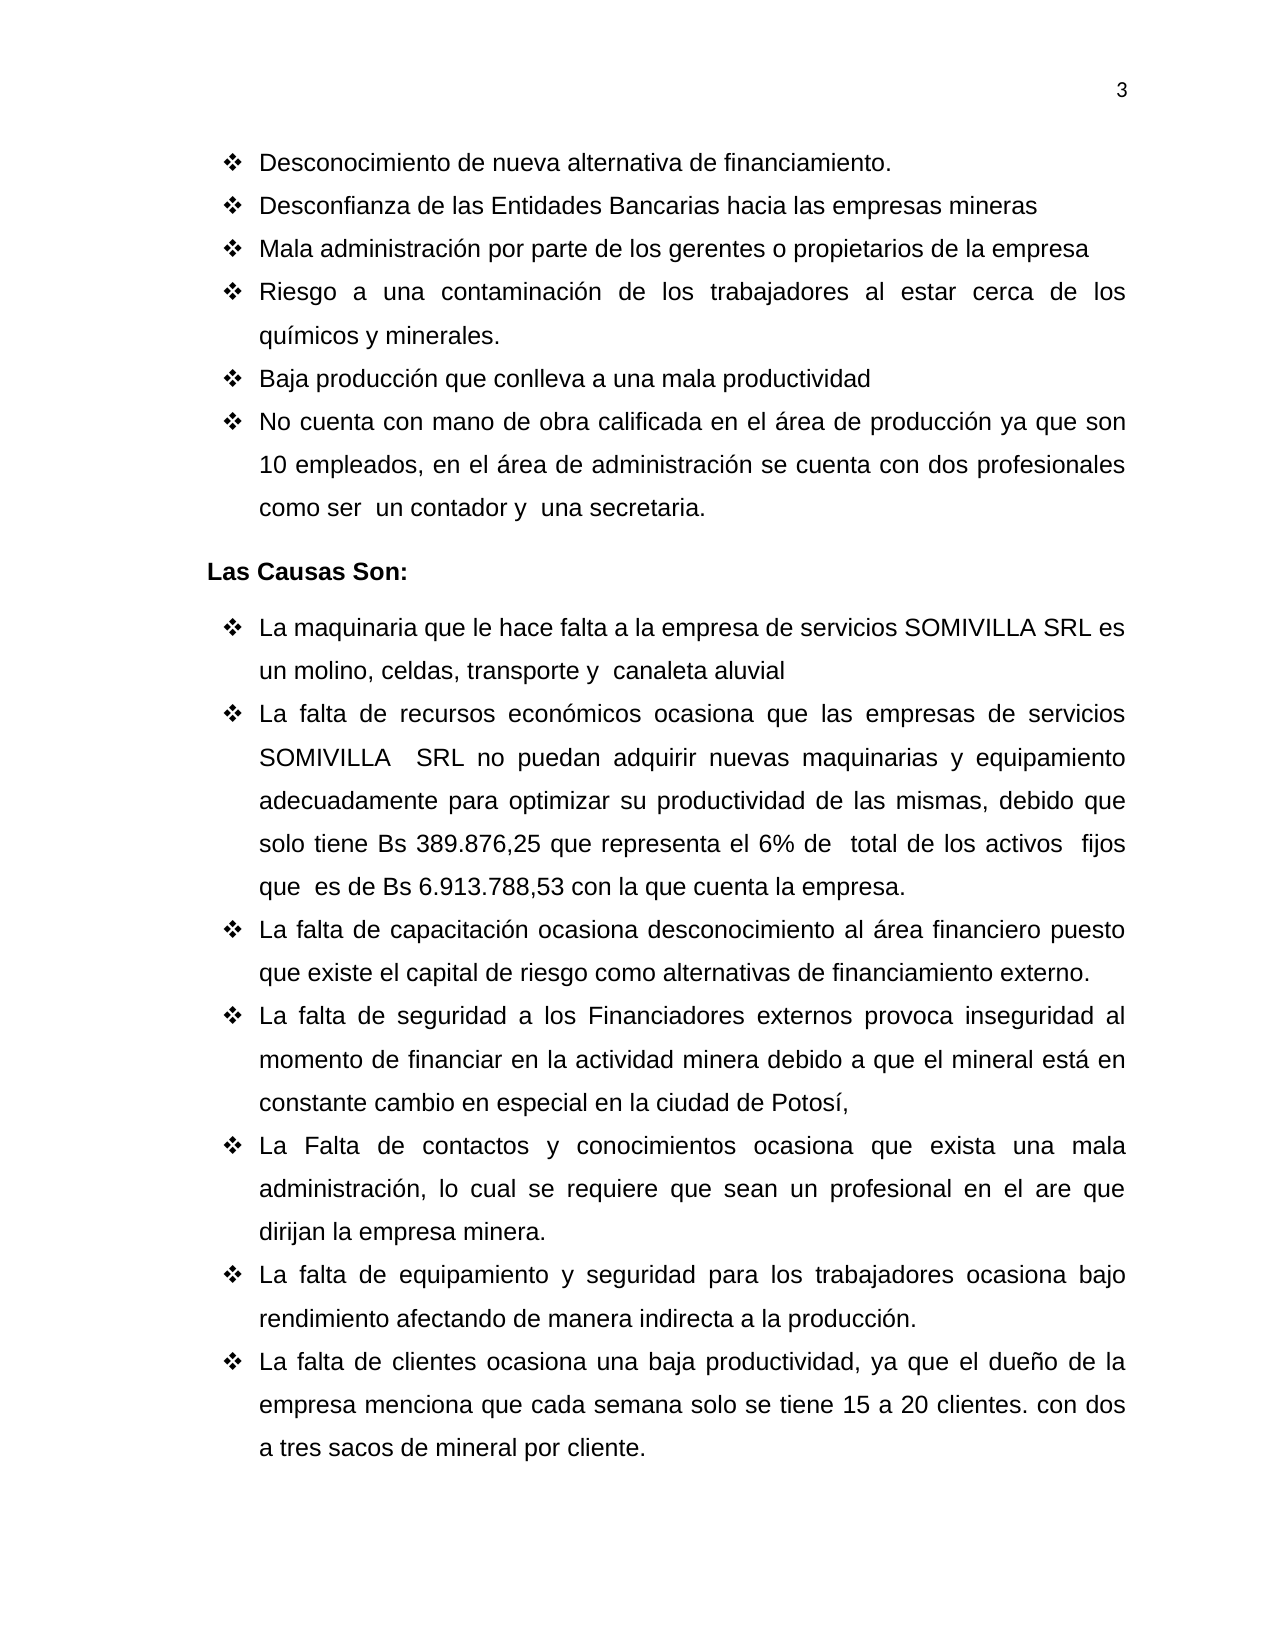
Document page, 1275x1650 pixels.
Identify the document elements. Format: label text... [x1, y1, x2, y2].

list La maquinaria que le hace falta a la empresa de servicios SOMIVILLA SRL es un molino, celdas, transporte y canaleta aluvial [221, 613, 1127, 685]
list Baja producción que conlleva a una mala productividad [221, 364, 1127, 393]
list La falta de seguridad a los Financiadores externos provoca inseguridad al momento de financiar en la actividad minera debido a que el mineral está en constante cambio en especial en la ciudad de Potosí, [221, 1001, 1127, 1116]
list La falta de equipamiento y seguridad para los trabajadores ocasiona bajo rendimiento afectando de manera indirecta a la producción. [221, 1260, 1127, 1332]
list La falta de recursos económicos ocasiona que las empresas de servicios SOMIVILLA SRL no puedan adquirir nuevas maquinarias y equipamiento adecuadamente para optimizar su productividad de las mismas, debido que solo tiene Bs 389.876,25 que representa el 6% de total de los activos fijos que es de Bs 6.913.788,53 con la que cuenta la empresa. [221, 699, 1127, 901]
text Las Causas Son: [207, 557, 1129, 586]
list La falta de capacitación ocasiona desconocimiento al área financiero puesto que existe el capital de riesgo como alternativas de financiamiento externo. [221, 915, 1127, 987]
list Desconocimiento de nueva alternativa de financiamiento. [221, 148, 1127, 177]
list Desconfianza de las Entidades Bancarias hacia las empresas mineras [221, 191, 1127, 220]
list Mala administración por parte de los gerentes o propietarios de la empresa [221, 234, 1127, 263]
list La Falta de contactos y conocimientos ocasiona que exista una mala administración, lo cual se requiere que sean un profesional en el are que dirijan la empresa minera. [221, 1131, 1127, 1246]
list Riesgo a una contaminación de los trabajadores al estar cerca de los químicos y minerales. [221, 277, 1127, 349]
list La falta de clientes ocasiona una baja productividad, ya que el dueño de la empresa menciona que cada semana solo se tiene 15 a 20 clientes. con dos a tres sacos de mineral por cliente. [221, 1347, 1127, 1462]
list No cuenta con mano de obra calificada en el área de producción ya que son 10 empleados, en el área de administración se cuenta con dos profesionales como ser un contador y una secretaria. [221, 407, 1127, 522]
